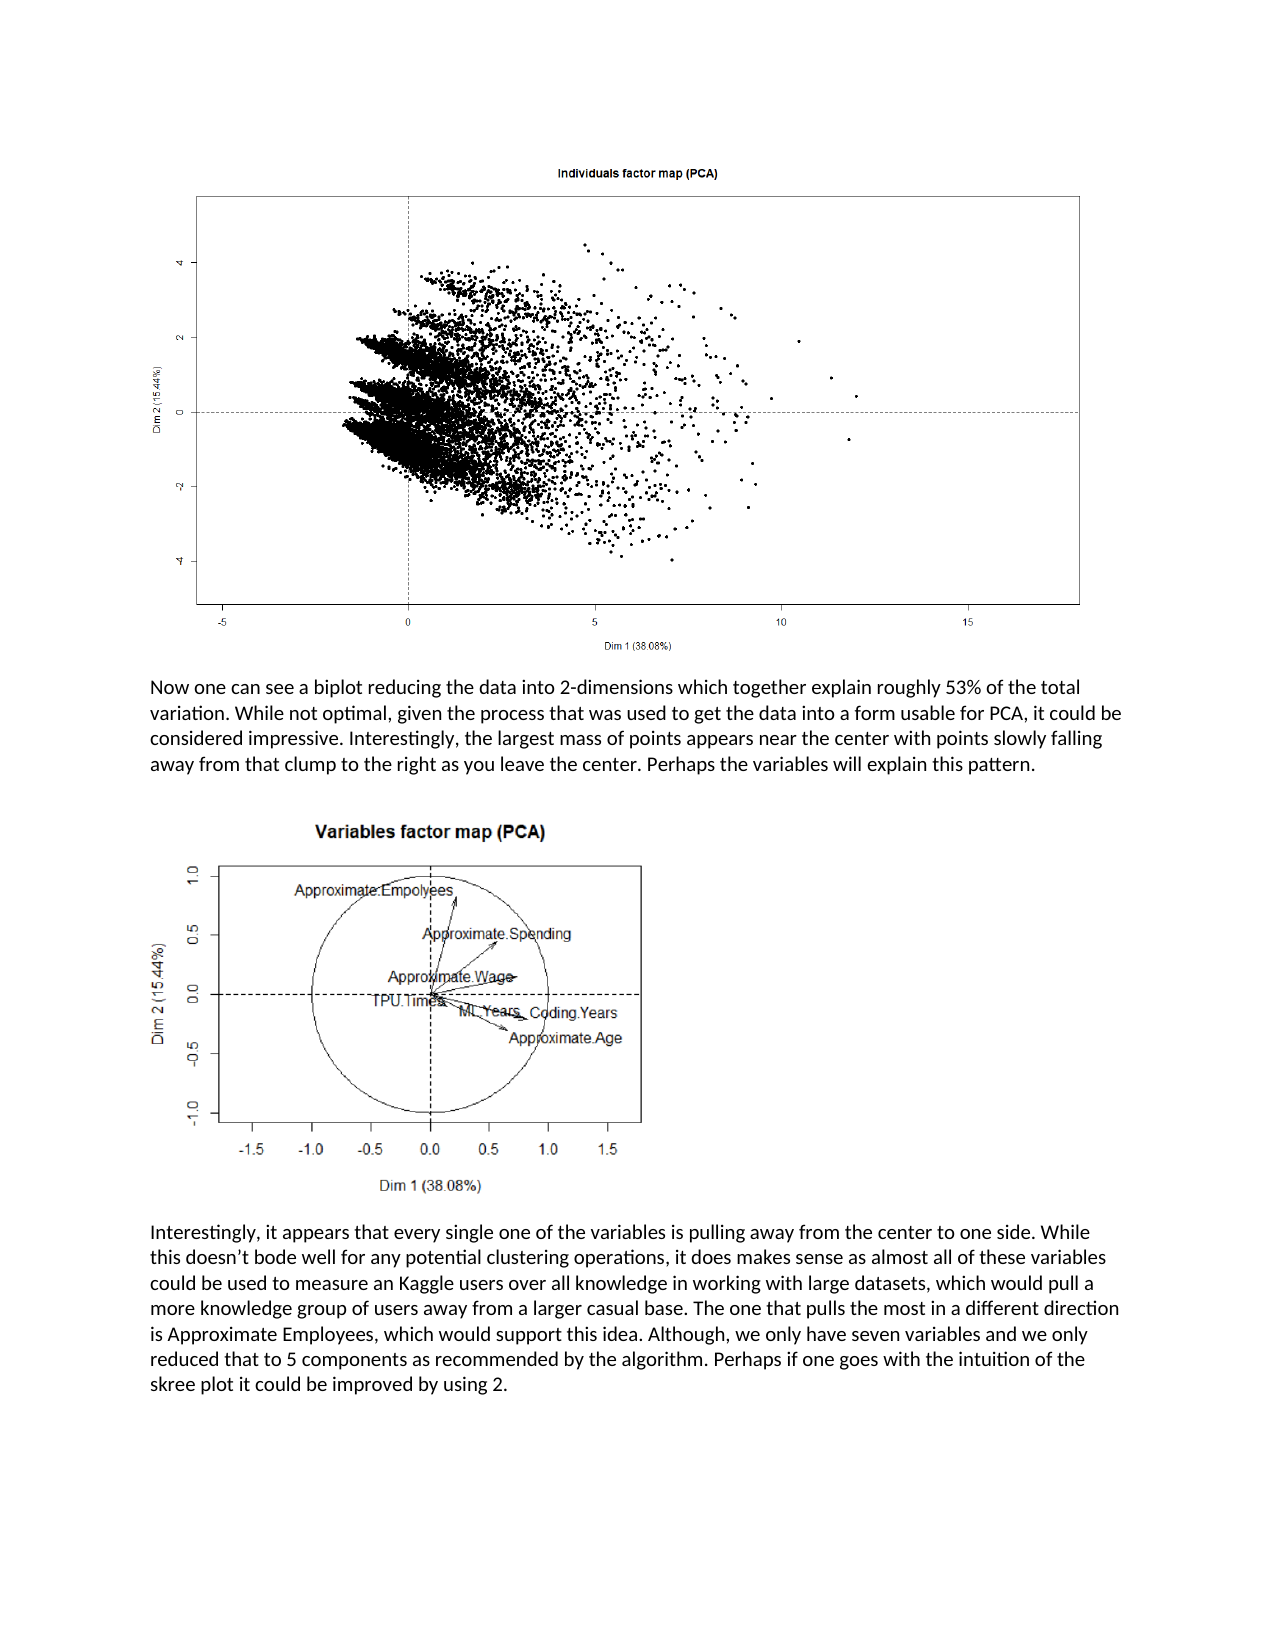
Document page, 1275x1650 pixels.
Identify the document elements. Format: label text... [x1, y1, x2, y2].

picture [150, 801, 687, 1194]
text Interestingly, it appears that every single one of the variables is pulling away from the center to one side. While this doesn’t bode well for any potential clustering operations, it does makes sense as almost all of these variables could be used to measure an Kaggle users over all knowledge in working with large datasets, which would pull a more knowledge group of users away from a larger casual base. The one that pulls the most in a different direction is Approximate Employees, which would support this idea. Although, we only have seven variables and we only reduced that to 5 components as recommended by the algorithm. Perhaps if one goes with the intuition of the skree plot it could be improved by using 2. [150, 1219, 1125, 1397]
text Now one can see a biplot reducing the data into 2-dimensions which together explain roughly 53% of the total variation. While not optimal, given the process that was used to get the data into a form usable for PCA, it could be considered impressive. Interestingly, the largest mass of points appears near the center with points slowly falling away from that clump to the right as you leave the center. Perhaps the variables will explain this pattern. [150, 674, 1125, 776]
picture [150, 150, 1125, 651]
